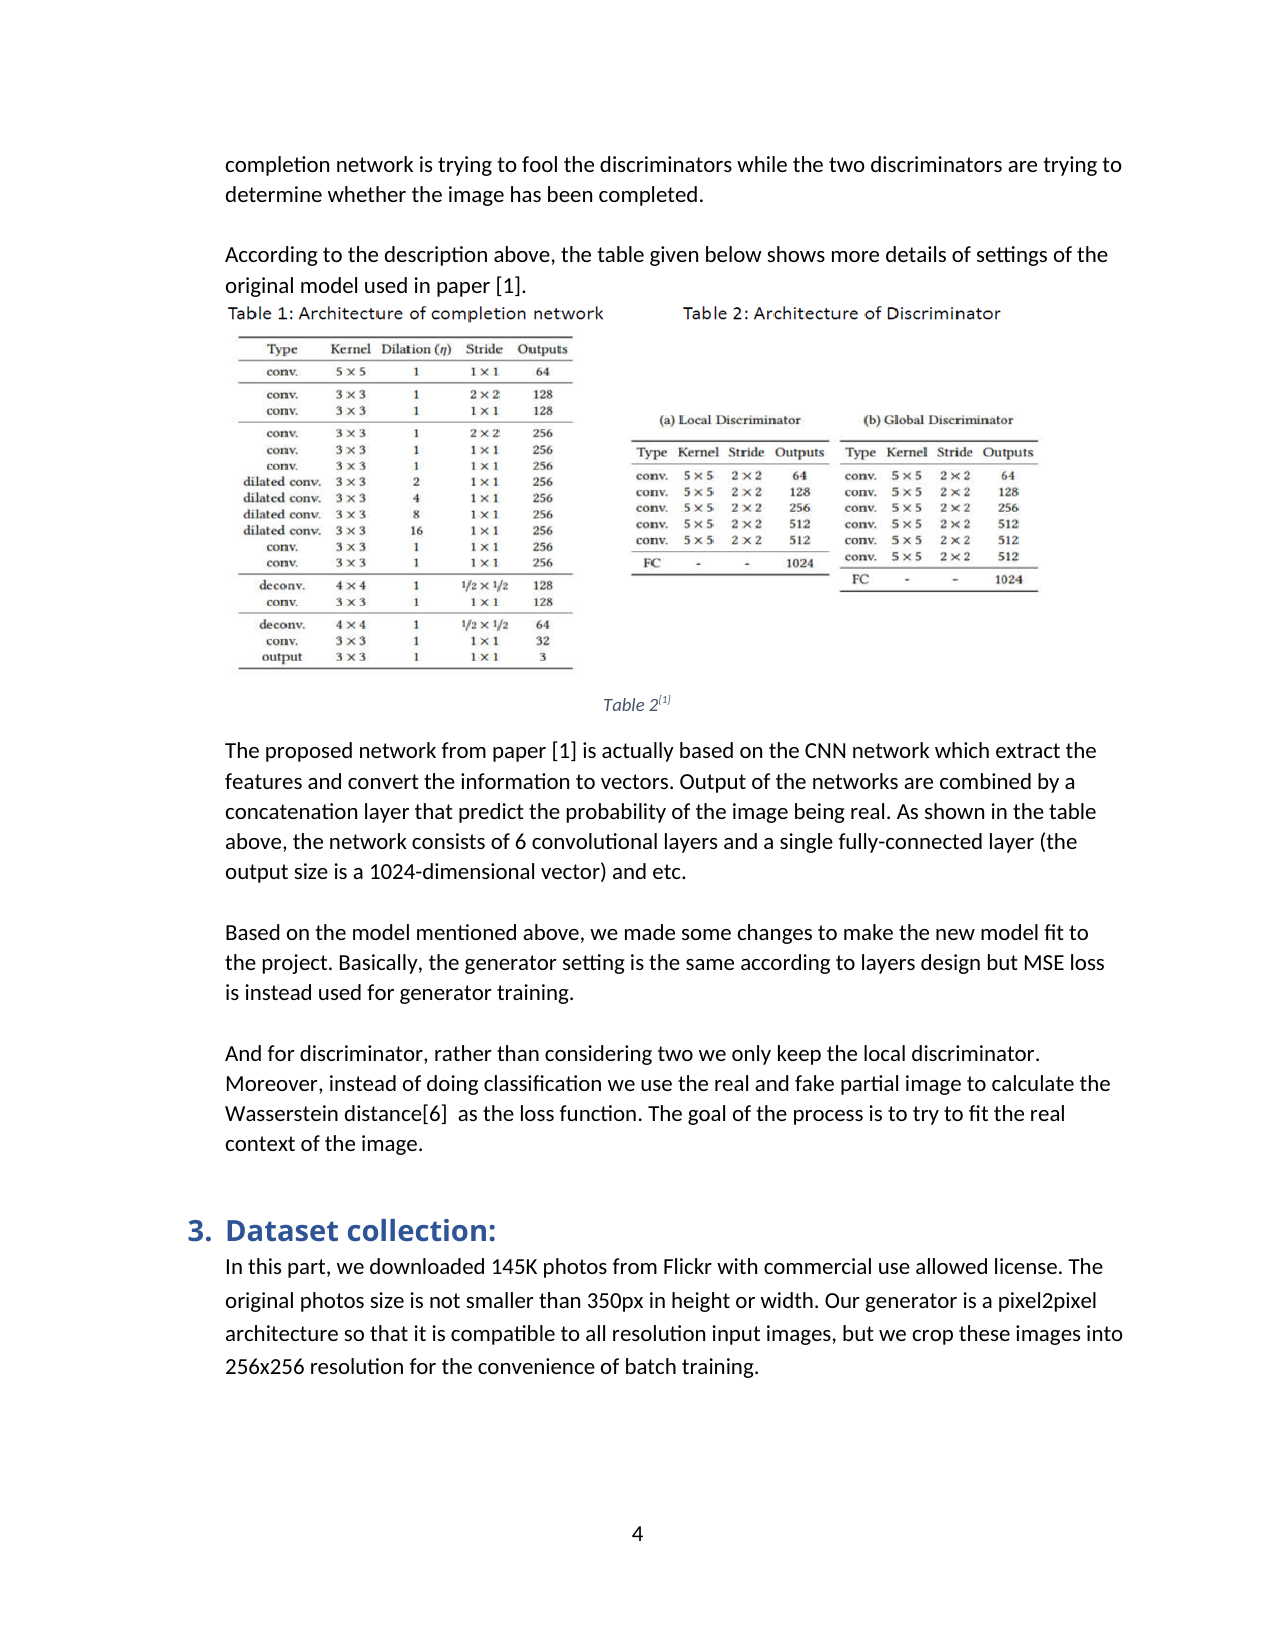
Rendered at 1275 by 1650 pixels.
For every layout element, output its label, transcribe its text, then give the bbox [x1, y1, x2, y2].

list The proposed network from paper [1] is actually based on the CNN network which extract the features and convert the information to vectors. Output of the networks are combined by a concatenation layer that predict the probability of the image being real. As shown in the table above, the network consists of 6 convolutional layers and a single fully-connected layer (the output size is a 1024-dimensional vector) and etc. [225, 737, 1125, 885]
list In this part, we downloaded 145K photos from Flickr with commercial use allowed license. The original photos size is not smaller than 350px in height or width. Our generator is a pixel2pixel architecture so that it is compatible to all resolution input images, but we crop these images into 256x256 resolution for the convenience of batch training. [225, 1248, 1125, 1381]
list According to the description above, the table given below shows more details of settings of the original model used in paper [1]. [225, 241, 1125, 299]
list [225, 150, 1125, 208]
list Based on the model mentioned above, we made some changes to make the new model fit to the project. Basically, the generator setting is the same according to layers design but MSE loss is instead used for generator training. [225, 918, 1125, 1006]
picture [225, 301, 1049, 674]
list And for discriminator, rather than considering two we only keep the local discriminator. Moreover, instead of doing classification we use the real and fake partial image to calculate the Wasserstein distance[6] as the loss function. The goal of the process is to try to fit the real context of the image. [225, 1039, 1125, 1157]
text Dataset collection: [187, 1215, 1125, 1248]
